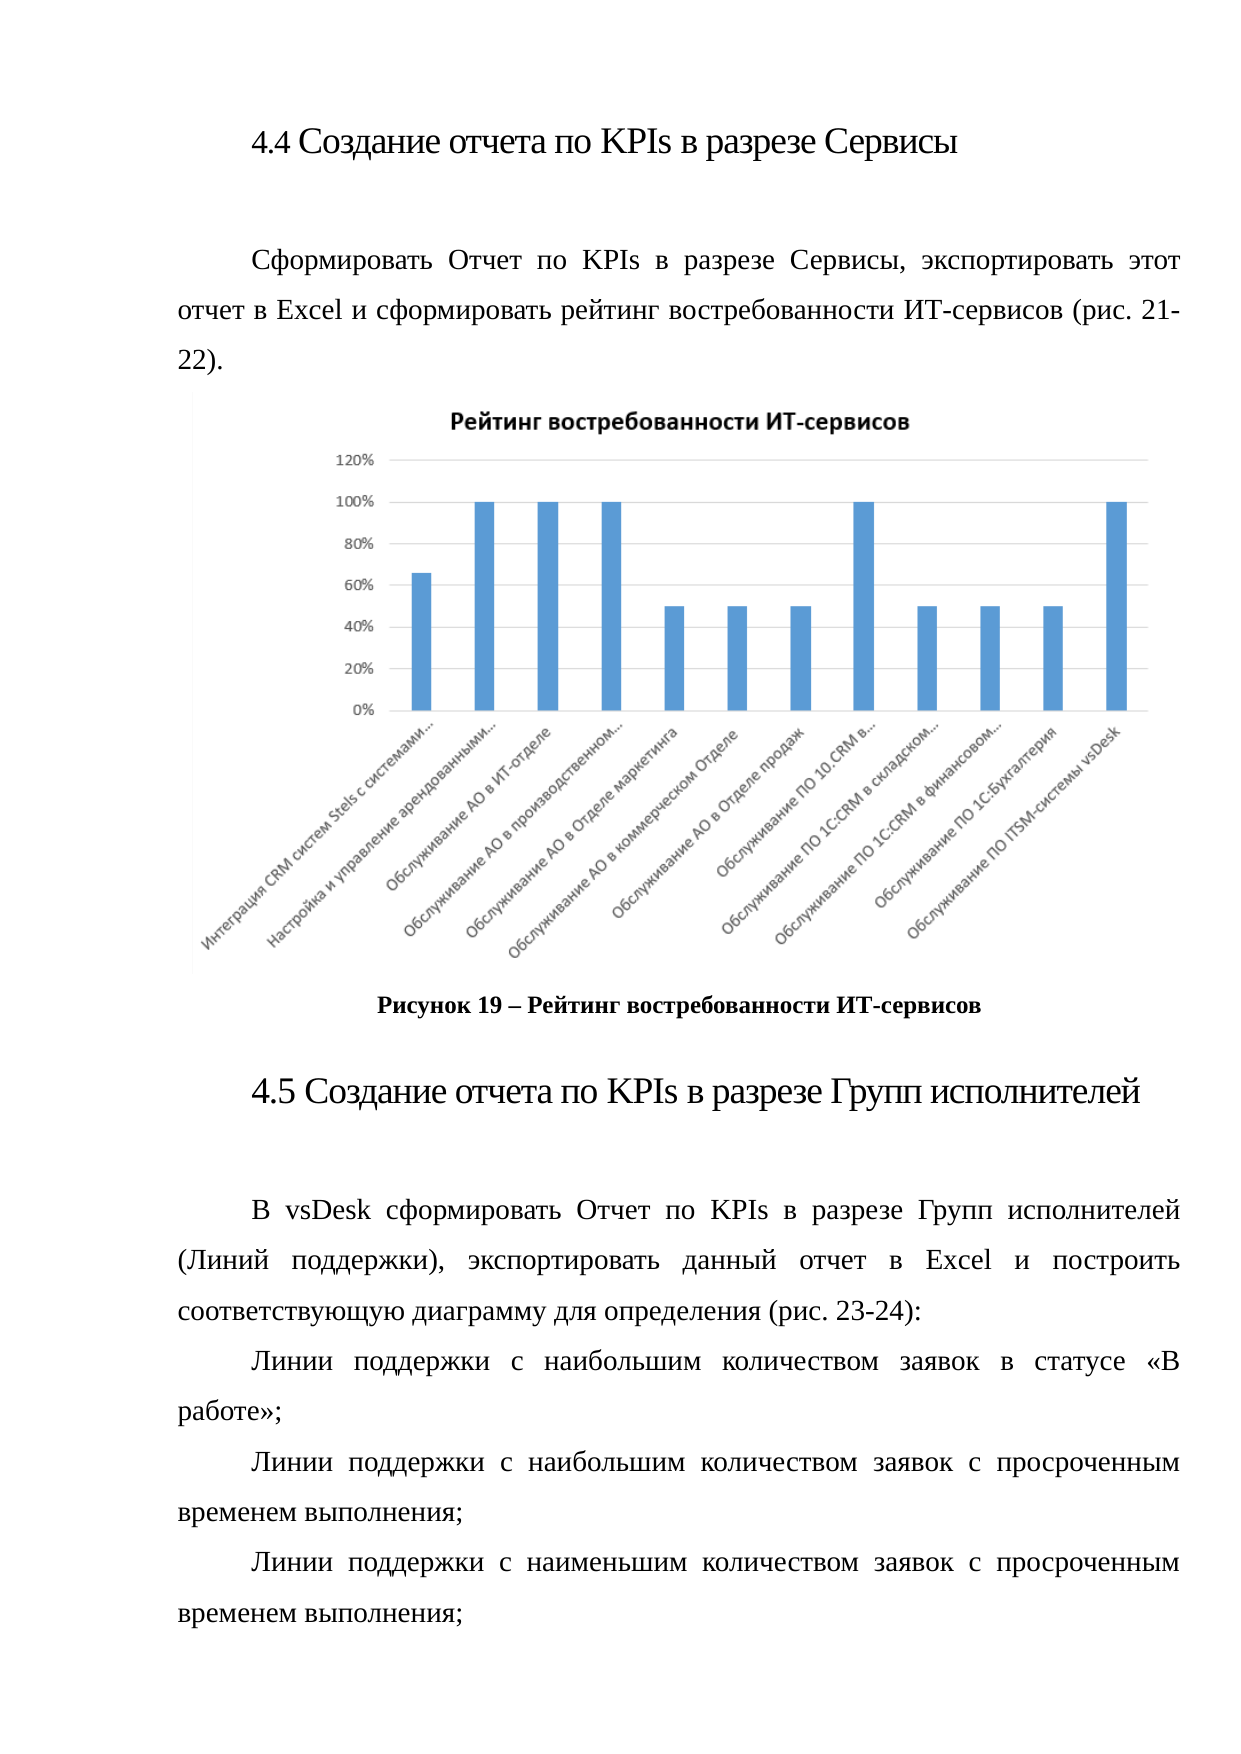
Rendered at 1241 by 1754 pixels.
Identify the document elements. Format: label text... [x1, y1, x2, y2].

text Линии поддержки с наименьшим количеством заявок с просроченным временем выполнения; [177, 1544, 1181, 1628]
text Линии поддержки с наибольшим количеством заявок в статусе «В работе»; [177, 1343, 1181, 1427]
text Сформировать Отчет по KPIs в разрезе Сервисы, экспортировать этот отчет в Excel и сформировать рейтинг востребованности ИТ-сервисов (рис. 21-22). [177, 242, 1181, 376]
title 4.5 Создание отчета по KPIs в разрезе Групп исполнителей [177, 1068, 1181, 1112]
text В vsDesk сформировать Отчет по KPIs в разрезе Групп исполнителей (Линий поддержки), экспортировать данный отчет в Excel и построить соответствующую диаграмму для определения (рис. 23-24): [177, 1192, 1181, 1326]
picture [192, 392, 1167, 974]
text Рисунок 19 – Рейтинг востребованности ИТ-сервисов [177, 990, 1181, 1019]
text Линии поддержки с наибольшим количеством заявок с просроченным временем выполнения; [177, 1444, 1181, 1528]
title 4.4 Создание отчета по KPIs в разрезе Сервисы [177, 118, 1181, 161]
